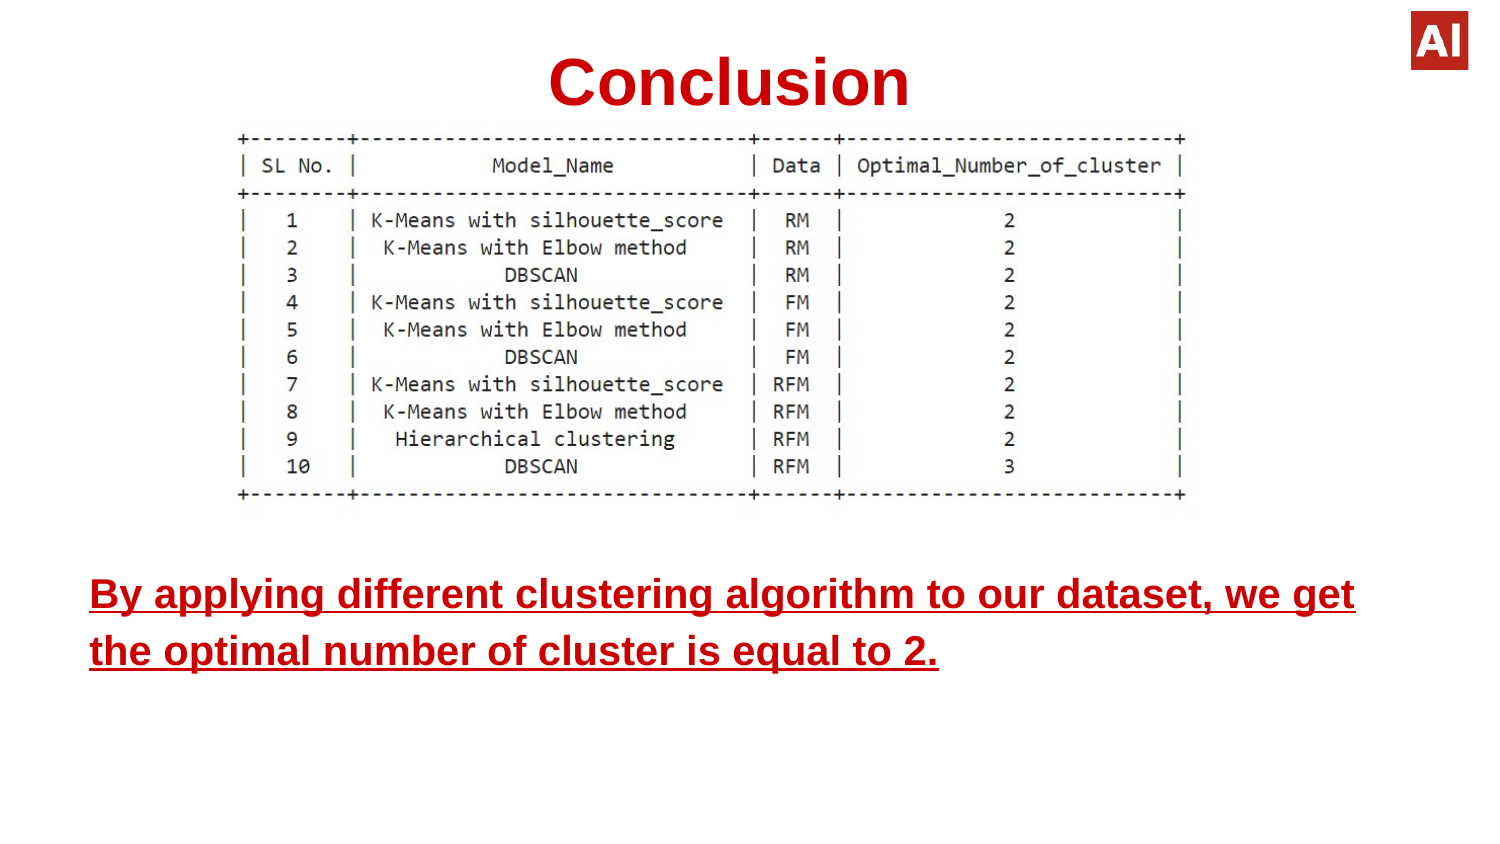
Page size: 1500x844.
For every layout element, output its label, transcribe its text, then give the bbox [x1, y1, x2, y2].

picture [1411, 11, 1469, 70]
subtitle Conclusion [68, 42, 1432, 119]
text By applying different clustering algorithm to our dataset, we get the optimal number of cluster is equal to 2. [89, 570, 1428, 674]
picture [225, 125, 1200, 526]
